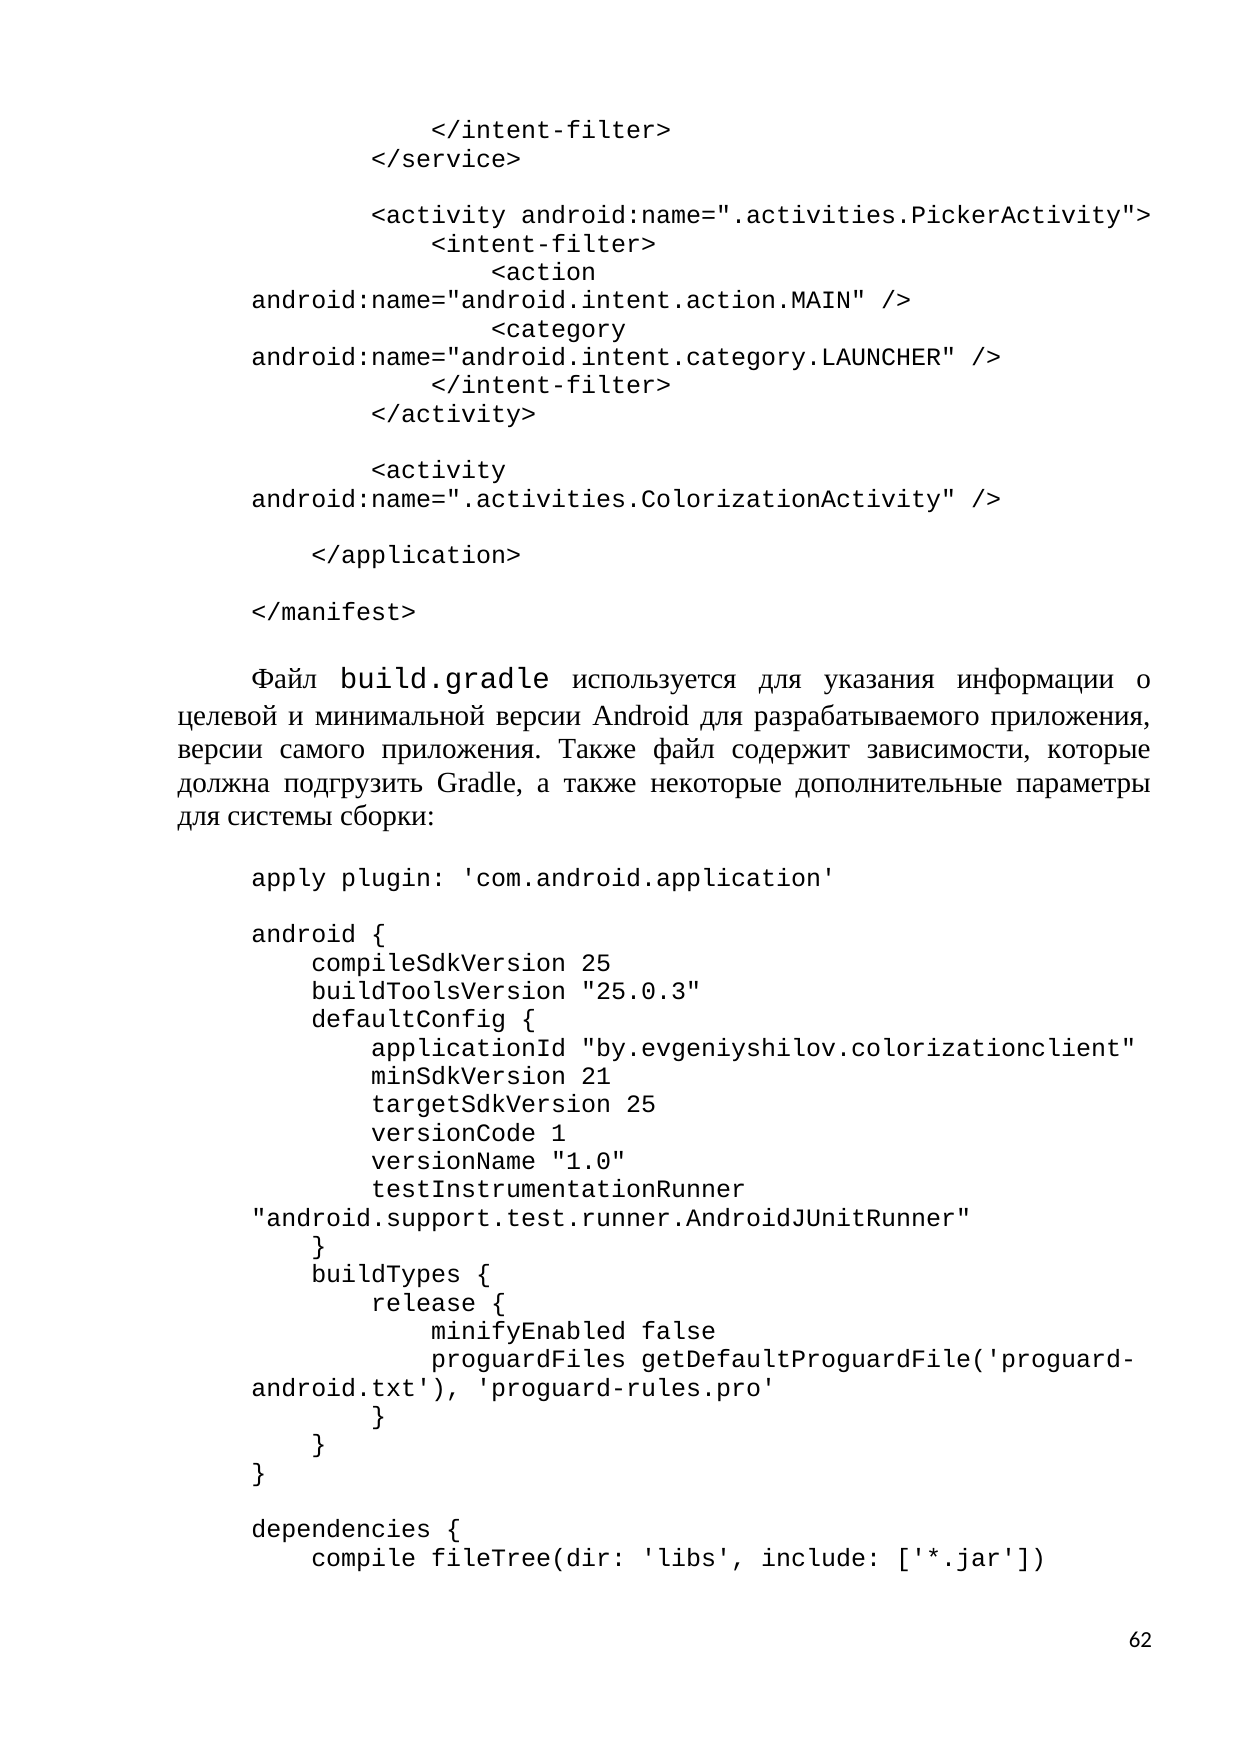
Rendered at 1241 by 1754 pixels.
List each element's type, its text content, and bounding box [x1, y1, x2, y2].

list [251, 865, 1152, 1574]
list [251, 118, 1152, 628]
text Файл build.gradle используется для указания информации о целевой и минимальной версии Android для разрабатываемого приложения, версии самого приложения. Также файл содержит зависимости, которые должна подгрузить Gradle, а также некоторые дополнительные параметры для системы сборки: [177, 662, 1152, 832]
